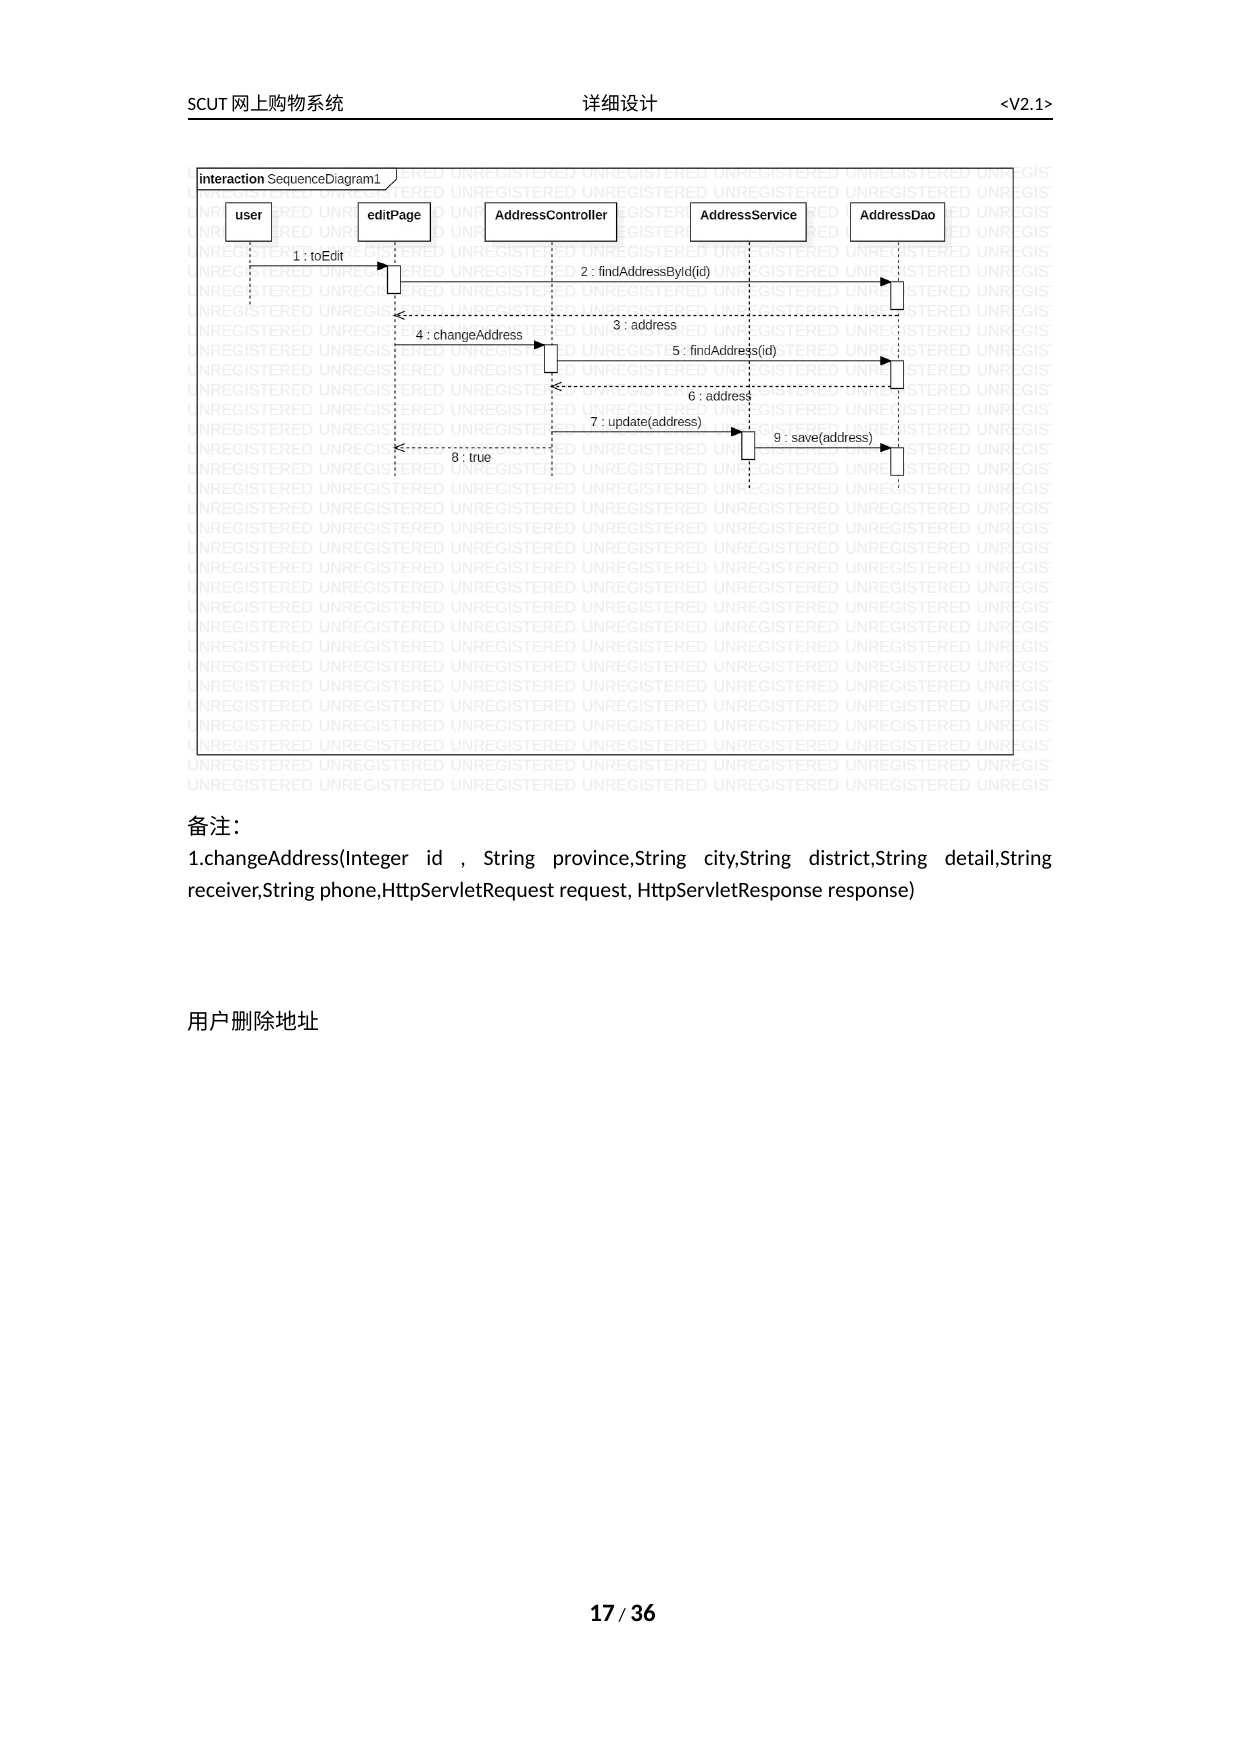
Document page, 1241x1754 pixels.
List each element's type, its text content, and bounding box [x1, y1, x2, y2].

list 备注： [187, 808, 1053, 841]
picture [187, 158, 1052, 794]
list 用户删除地址 [187, 938, 1053, 1036]
list 1.changeAddress(Integer id , String province,String city,String district,String detail,String receiver,String phone,HttpServletRequest request, HttpServletResponse response) [187, 841, 1053, 938]
